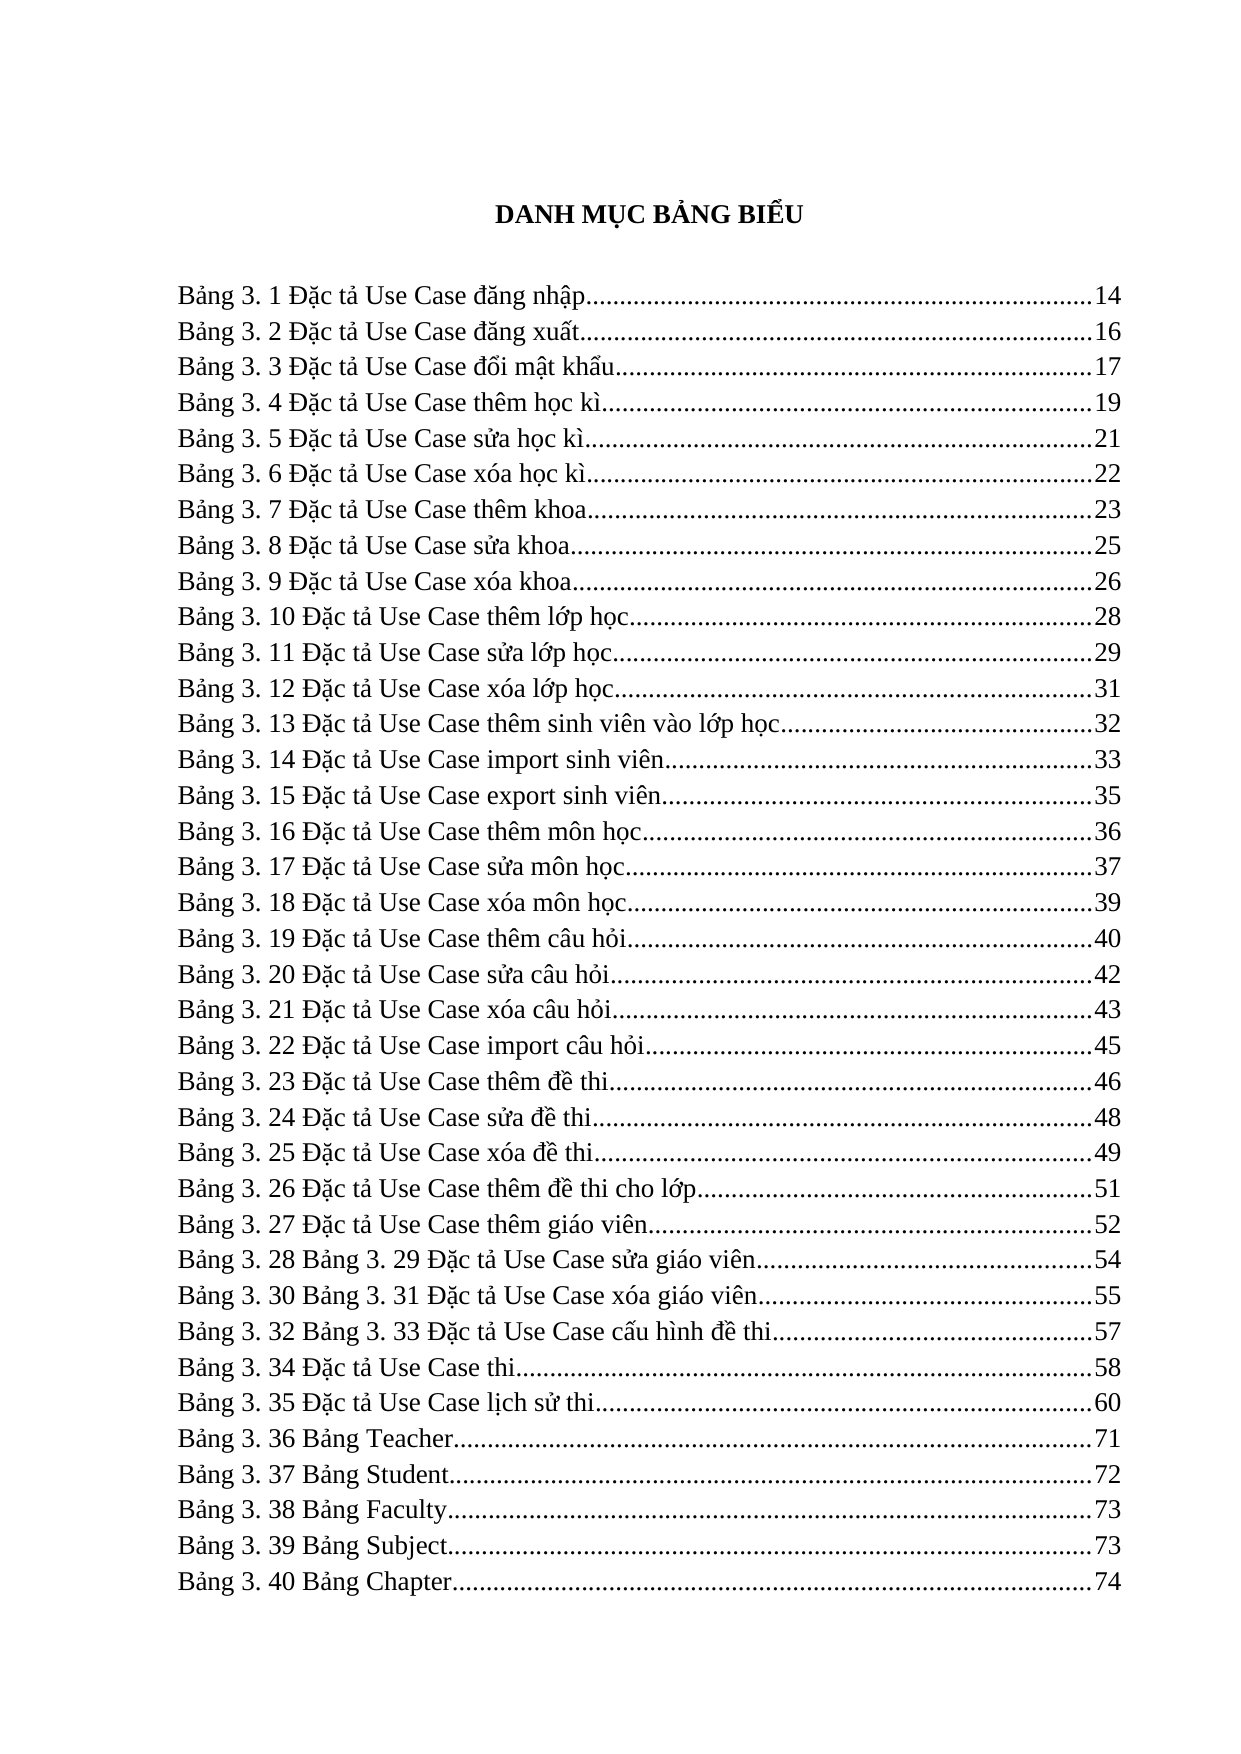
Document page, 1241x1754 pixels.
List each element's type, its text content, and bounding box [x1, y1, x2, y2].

text Bảng 3. 26 Đặc tả Use Case thêm đề thi cho lớp 51 [177, 1172, 1122, 1203]
text Bảng 3. 32 Bảng 3. 33 Đặc tả Use Case cấu hình đề thi 57 [177, 1315, 1122, 1346]
text Bảng 3. 35 Đặc tả Use Case lịch sử thi 60 [177, 1386, 1122, 1418]
text Bảng 3. 16 Đặc tả Use Case thêm môn học 36 [177, 815, 1122, 846]
text Bảng 3. 17 Đặc tả Use Case sửa môn học 37 [177, 851, 1122, 882]
text Bảng 3. 24 Đặc tả Use Case sửa đề thi 48 [177, 1101, 1122, 1132]
text Bảng 3. 23 Đặc tả Use Case thêm đề thi 46 [177, 1065, 1122, 1096]
text Bảng 3. 18 Đặc tả Use Case xóa môn học 39 [177, 886, 1122, 917]
text Bảng 3. 2 Đặc tả Use Case đăng xuất 16 [177, 314, 1122, 346]
text Bảng 3. 3 Đặc tả Use Case đổi mật khẩu 17 [177, 350, 1122, 381]
text Bảng 3. 28 Bảng 3. 29 Đặc tả Use Case sửa giáo viên 54 [177, 1243, 1122, 1275]
text Bảng 3. 34 Đặc tả Use Case thi 58 [177, 1351, 1122, 1382]
text Bảng 3. 14 Đặc tả Use Case import sinh viên 33 [177, 743, 1122, 774]
text Bảng 3. 22 Đặc tả Use Case import câu hỏi 45 [177, 1029, 1122, 1060]
text Bảng 3. 25 Đặc tả Use Case xóa đề thi 49 [177, 1136, 1122, 1167]
text Bảng 3. 12 Đặc tả Use Case xóa lớp học 31 [177, 672, 1122, 703]
text Bảng 3. 10 Đặc tả Use Case thêm lớp học 28 [177, 600, 1122, 632]
text Bảng 3. 11 Đặc tả Use Case sửa lớp học 29 [177, 636, 1122, 667]
text Bảng 3. 39 Bảng Subject 73 [177, 1529, 1122, 1561]
subtitle DANH MỤC BẢNG BIỂU [177, 198, 1122, 229]
text Bảng 3. 1 Đặc tả Use Case đăng nhập 14 [177, 279, 1122, 310]
text Bảng 3. 15 Đặc tả Use Case export sinh viên 35 [177, 779, 1122, 810]
text Bảng 3. 30 Bảng 3. 31 Đặc tả Use Case xóa giáo viên 55 [177, 1279, 1122, 1310]
text Bảng 3. 38 Bảng Faculty 73 [177, 1494, 1122, 1525]
text Bảng 3. 6 Đặc tả Use Case xóa học kì 22 [177, 457, 1122, 489]
text Bảng 3. 9 Đặc tả Use Case xóa khoa 26 [177, 565, 1122, 596]
text Bảng 3. 7 Đặc tả Use Case thêm khoa 23 [177, 493, 1122, 524]
text Bảng 3. 27 Đặc tả Use Case thêm giáo viên 52 [177, 1208, 1122, 1239]
text Bảng 3. 36 Bảng Teacher 71 [177, 1422, 1122, 1453]
text Bảng 3. 8 Đặc tả Use Case sửa khoa 25 [177, 529, 1122, 560]
text Bảng 3. 20 Đặc tả Use Case sửa câu hỏi 42 [177, 958, 1122, 989]
text Bảng 3. 21 Đặc tả Use Case xóa câu hỏi 43 [177, 993, 1122, 1024]
text Bảng 3. 19 Đặc tả Use Case thêm câu hỏi 40 [177, 922, 1122, 953]
text Bảng 3. 40 Bảng Chapter 74 [177, 1565, 1122, 1596]
text Bảng 3. 37 Bảng Student 72 [177, 1458, 1122, 1489]
text Bảng 3. 5 Đặc tả Use Case sửa học kì 21 [177, 422, 1122, 453]
text Bảng 3. 13 Đặc tả Use Case thêm sinh viên vào lớp học 32 [177, 708, 1122, 739]
text Bảng 3. 4 Đặc tả Use Case thêm học kì 19 [177, 386, 1122, 417]
